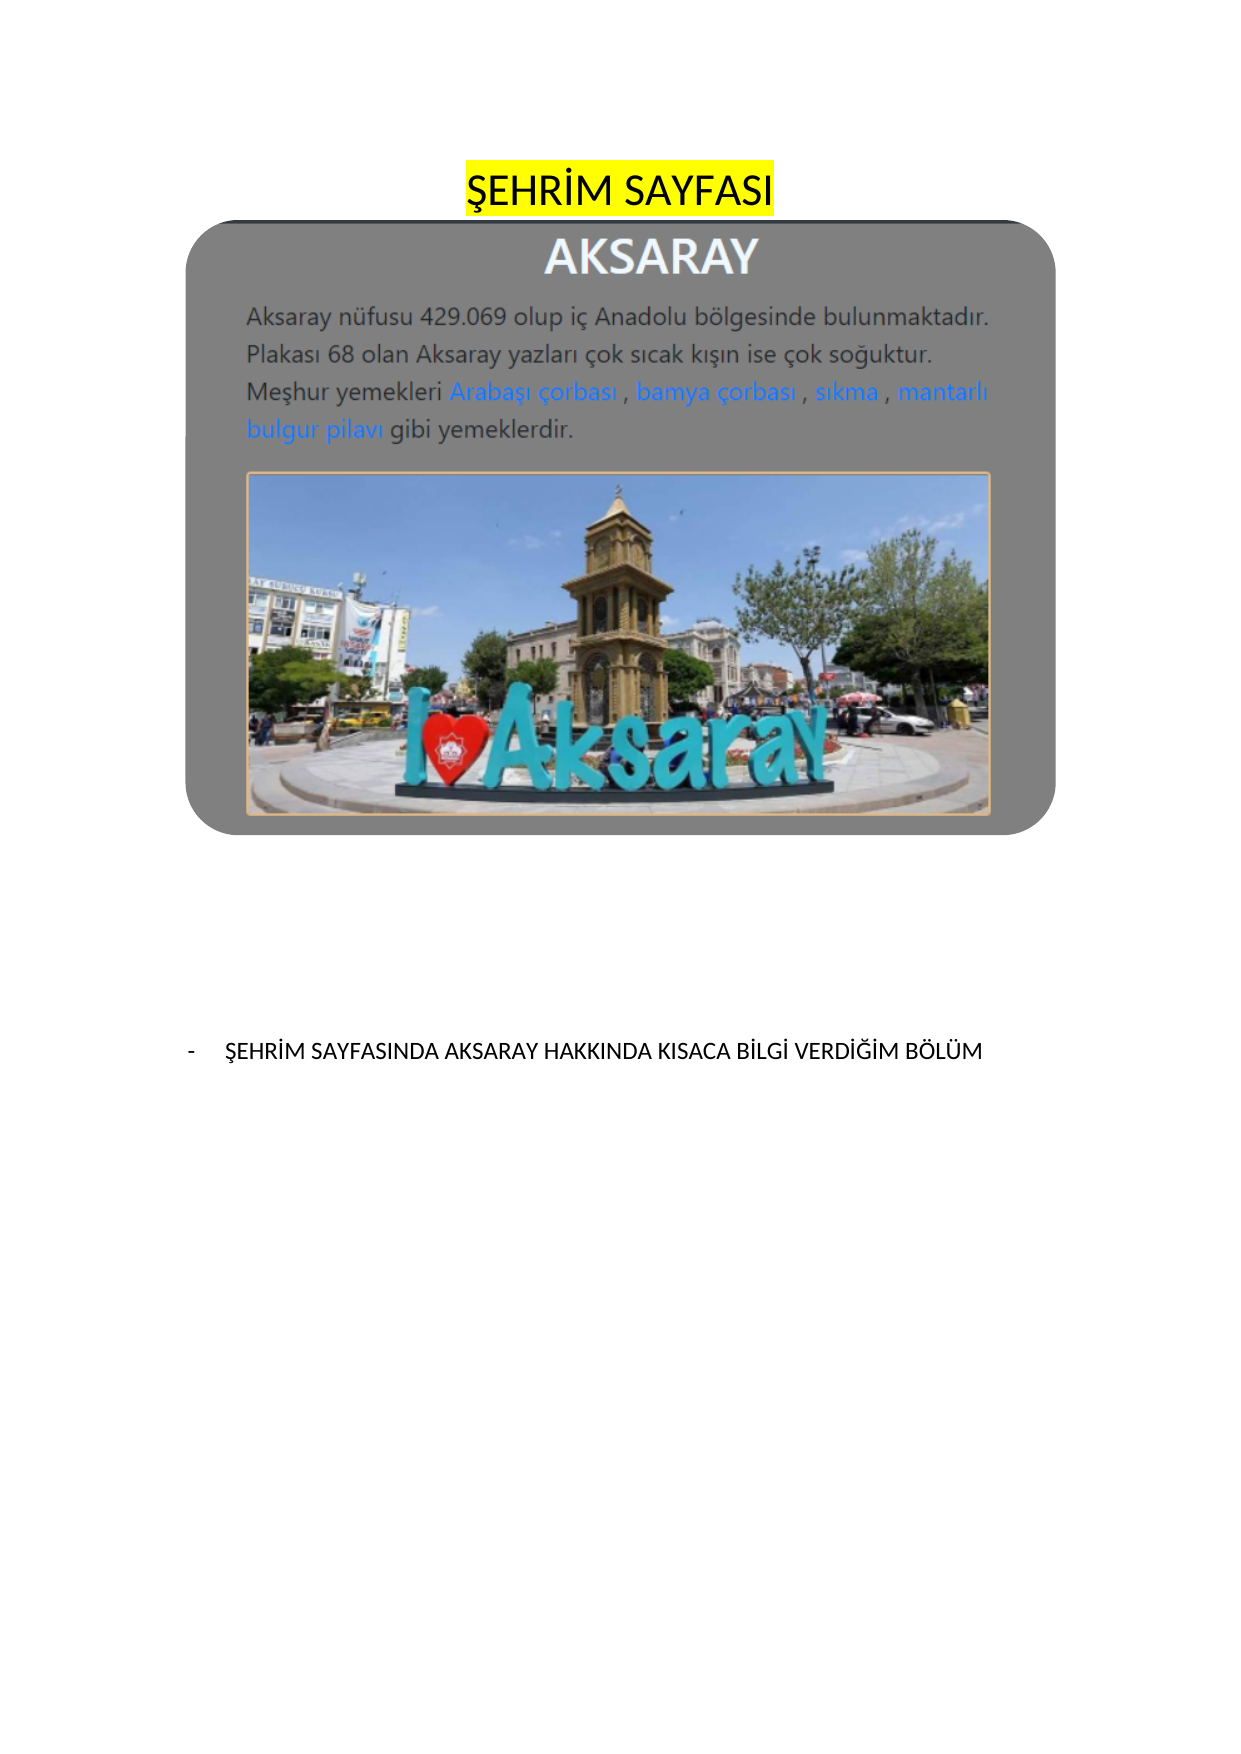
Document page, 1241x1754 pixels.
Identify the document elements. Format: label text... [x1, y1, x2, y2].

list ŞEHRİM SAYFASINDA AKSARAY HAKKINDA KISACA BİLGİ VERDİĞİM BÖLÜM [187, 1036, 1090, 1066]
picture [185, 220, 1056, 836]
